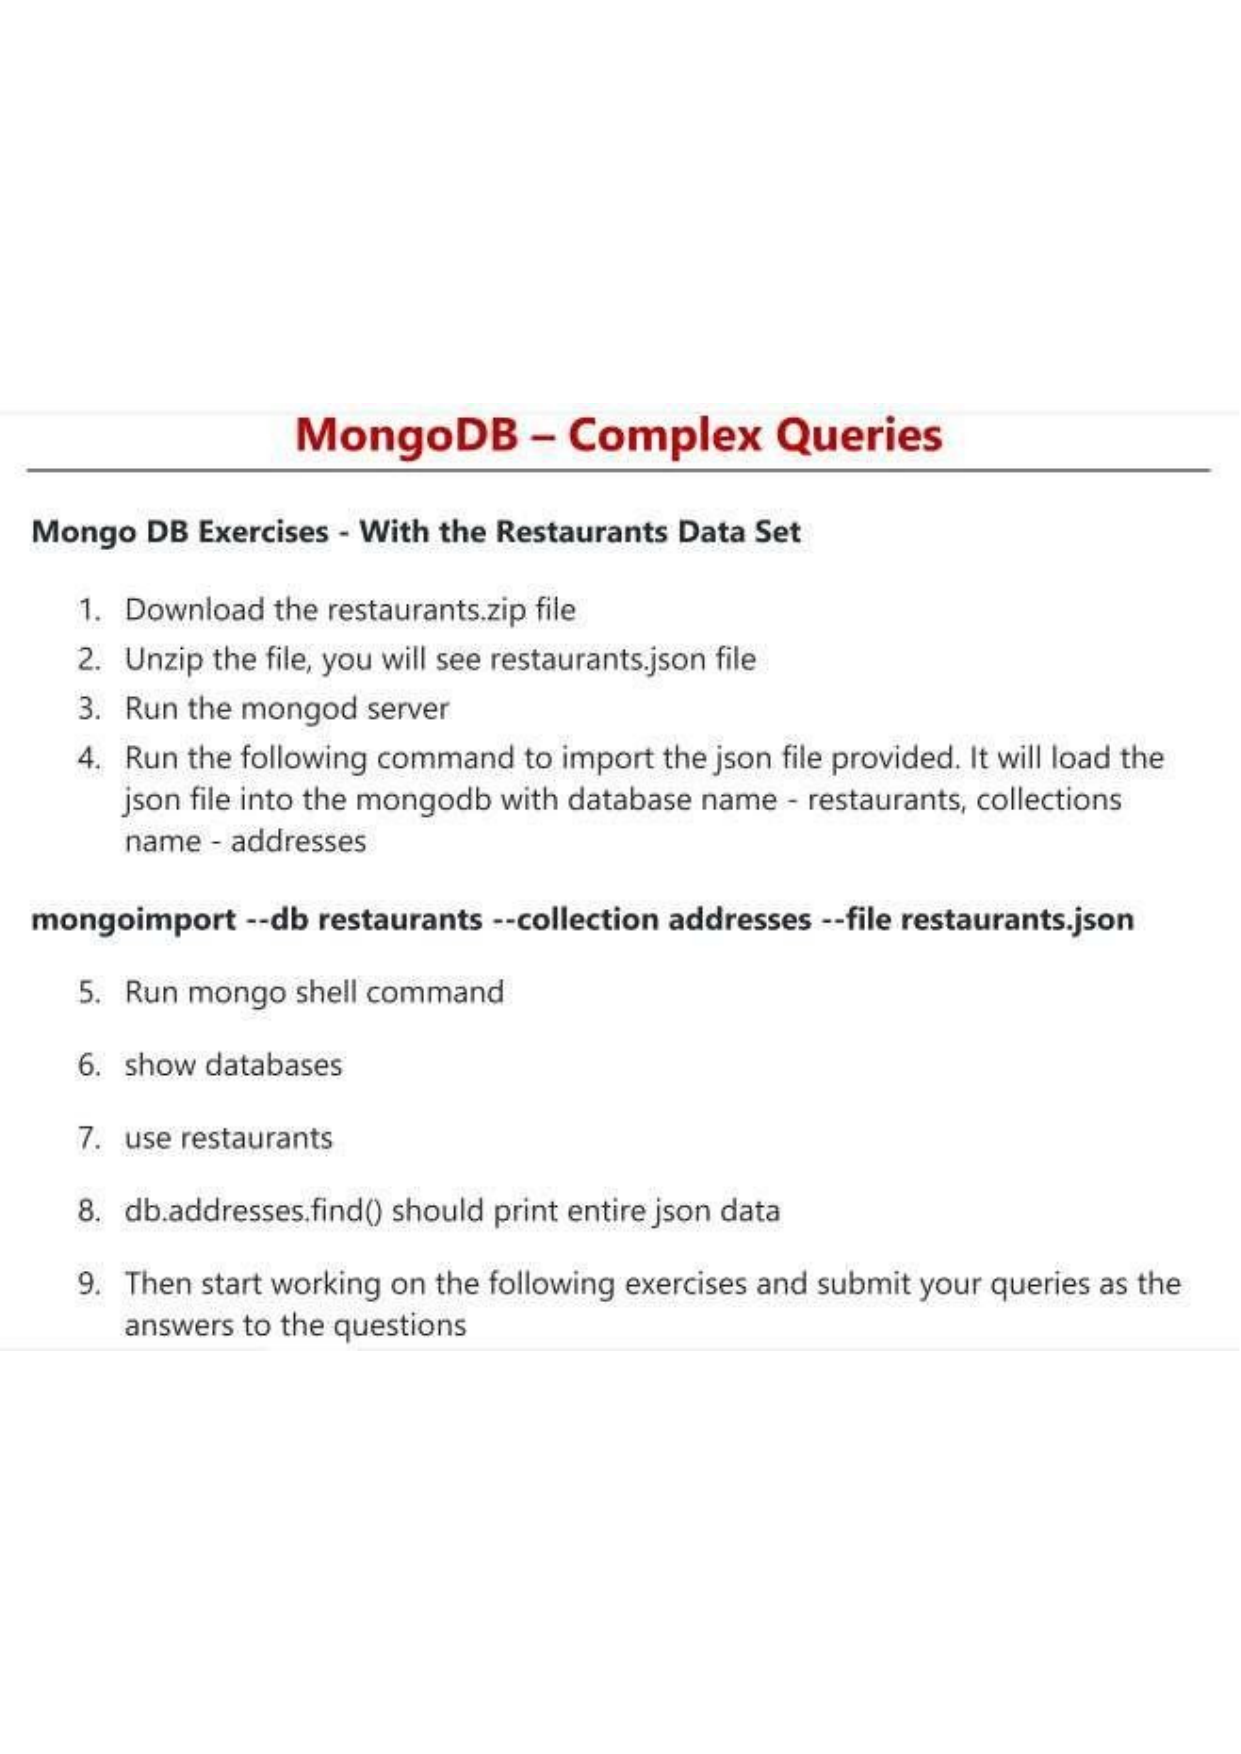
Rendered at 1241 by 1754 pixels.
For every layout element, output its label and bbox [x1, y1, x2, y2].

picture [0, 403, 1240, 1351]
